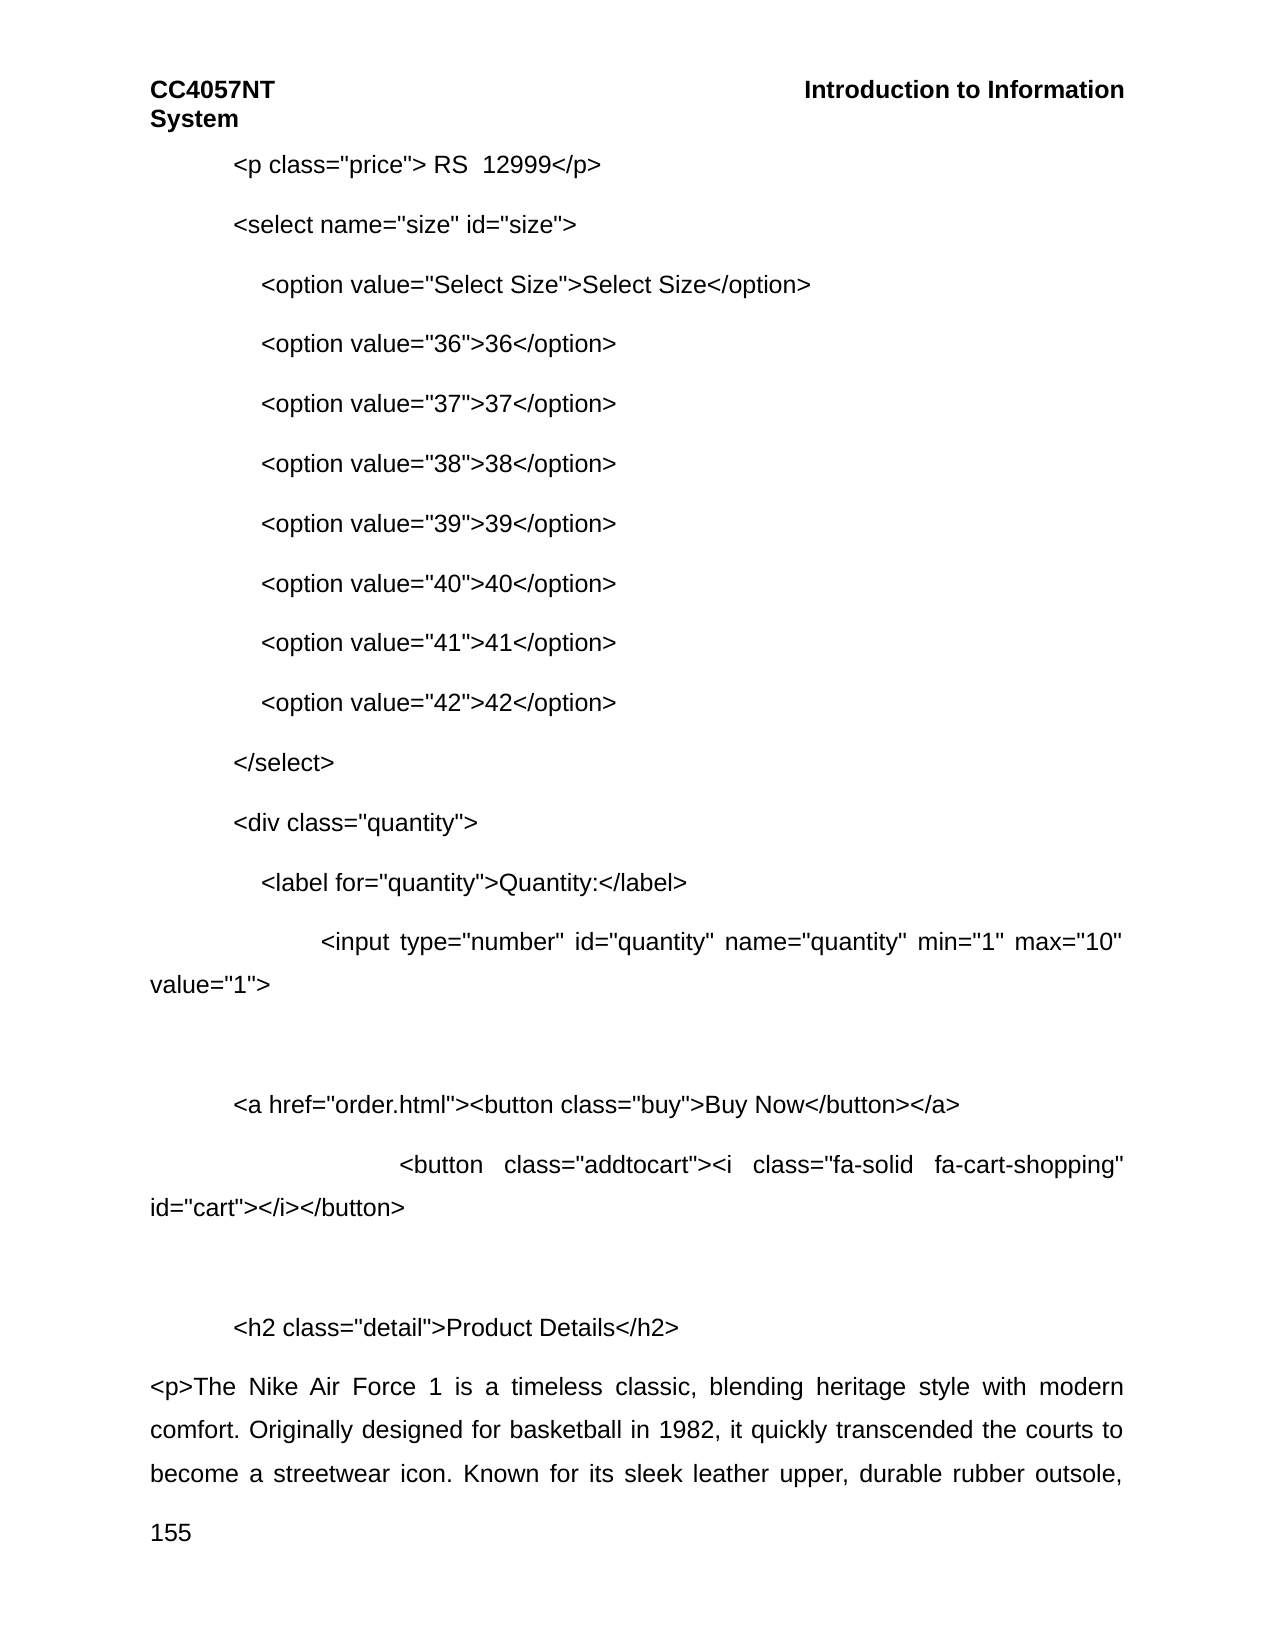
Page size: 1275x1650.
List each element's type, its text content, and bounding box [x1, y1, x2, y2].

text <option value="Select Size">Select Size</option> [150, 269, 1125, 298]
text <input type="number" id="quantity" name="quantity" min="1" max="10" value="1"> [150, 927, 1125, 999]
text <div class="quantity"> [150, 808, 1125, 836]
text <option value="37">37</option> [150, 389, 1125, 418]
text <option value="36">36</option> [150, 329, 1125, 358]
text <select name="size" id="size"> [150, 210, 1125, 238]
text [150, 1372, 1125, 1487]
text <label for="quantity">Quantity:</label> [150, 867, 1125, 896]
text </select> [150, 748, 1125, 777]
text <option value="39">39</option> [150, 509, 1125, 537]
text <option value="41">41</option> [150, 628, 1125, 657]
text <a href="order.html"><button class="buy">Buy Now</button></a> [150, 1090, 1125, 1119]
text <option value="40">40</option> [150, 568, 1125, 597]
text <option value="38">38</option> [150, 449, 1125, 478]
text <option value="42">42</option> [150, 688, 1125, 717]
text <button class="addtocart"><i class="fa-solid fa-cart-shopping" id="cart"></i></button> [150, 1150, 1125, 1222]
text <h2 class="detail">Product Details</h2> [150, 1312, 1125, 1341]
text <p class="price"> RS 12999</p> [150, 150, 1125, 179]
